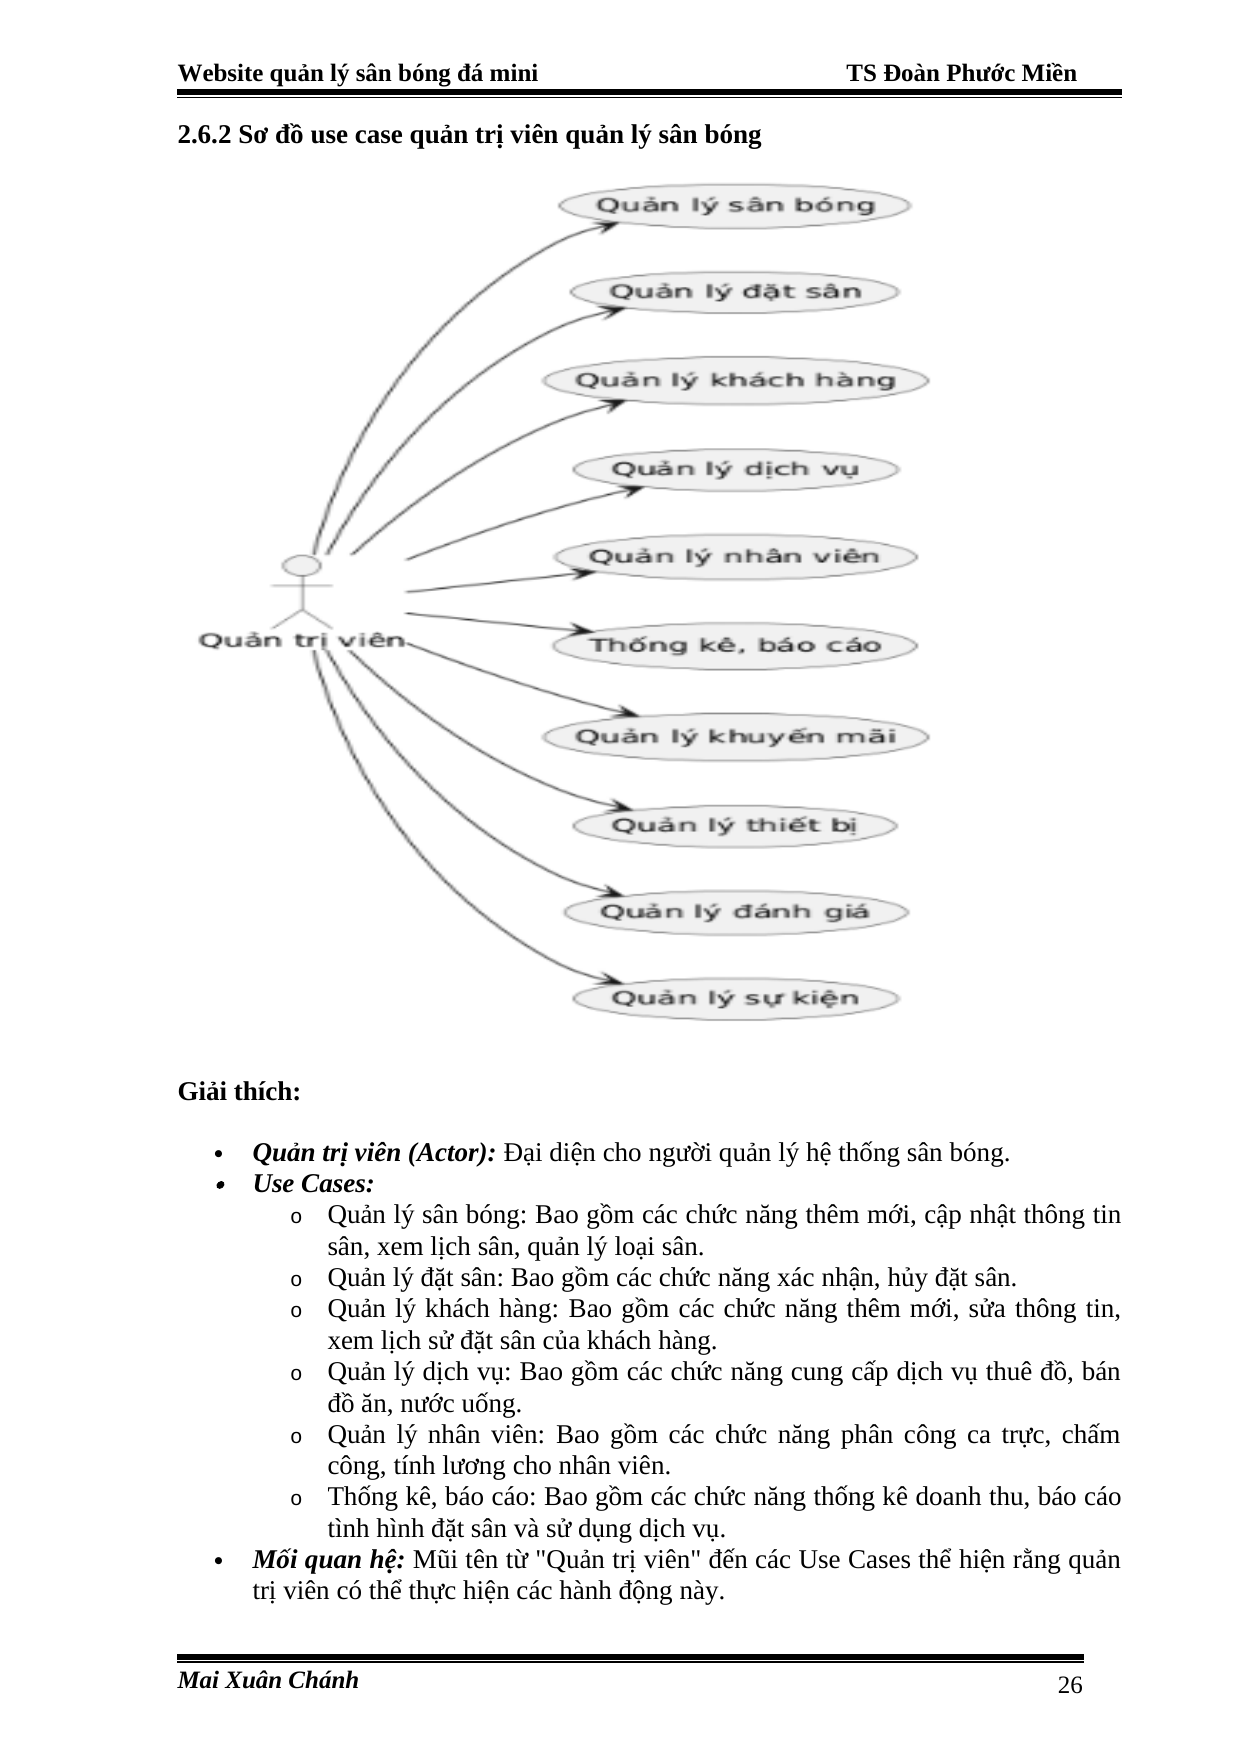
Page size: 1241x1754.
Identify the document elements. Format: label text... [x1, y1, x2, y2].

list Quản lý sân bóng: Bao gồm các chức năng thêm mới, cập nhật thông tin sân, xem lịch sân, quản lý loại sân. [290, 1198, 1122, 1261]
list Thống kê, báo cáo: Bao gồm các chức năng thống kê doanh thu, báo cáo tình hình đặt sân và sử dụng dịch vụ. [290, 1481, 1122, 1543]
list Mối quan hệ: Mũi tên từ "Quản trị viên" đến các Use Cases thể hiện rằng quản trị viên có thể thực hiện các hành động này. [215, 1543, 1122, 1606]
list Use Cases: [215, 1167, 1122, 1198]
picture [177, 164, 935, 1032]
list Quản lý khách hàng: Bao gồm các chức năng thêm mới, sửa thông tin, xem lịch sử đặt sân của khách hàng. [290, 1292, 1122, 1355]
list Quản trị viên (Actor): Đại diện cho người quản lý hệ thống sân bóng. [215, 1136, 1122, 1167]
list Quản lý đặt sân: Bao gồm các chức năng xác nhận, hủy đặt sân. [290, 1261, 1122, 1292]
text 2.6.2 Sơ đồ use case quản trị viên quản lý sân bóng [177, 118, 1122, 149]
text Giải thích: [177, 1076, 1122, 1107]
list Quản lý nhân viên: Bao gồm các chức năng phân công ca trực, chấm công, tính lương cho nhân viên. [290, 1418, 1122, 1481]
list Quản lý dịch vụ: Bao gồm các chức năng cung cấp dịch vụ thuê đồ, bán đồ ăn, nước uống. [290, 1355, 1122, 1418]
